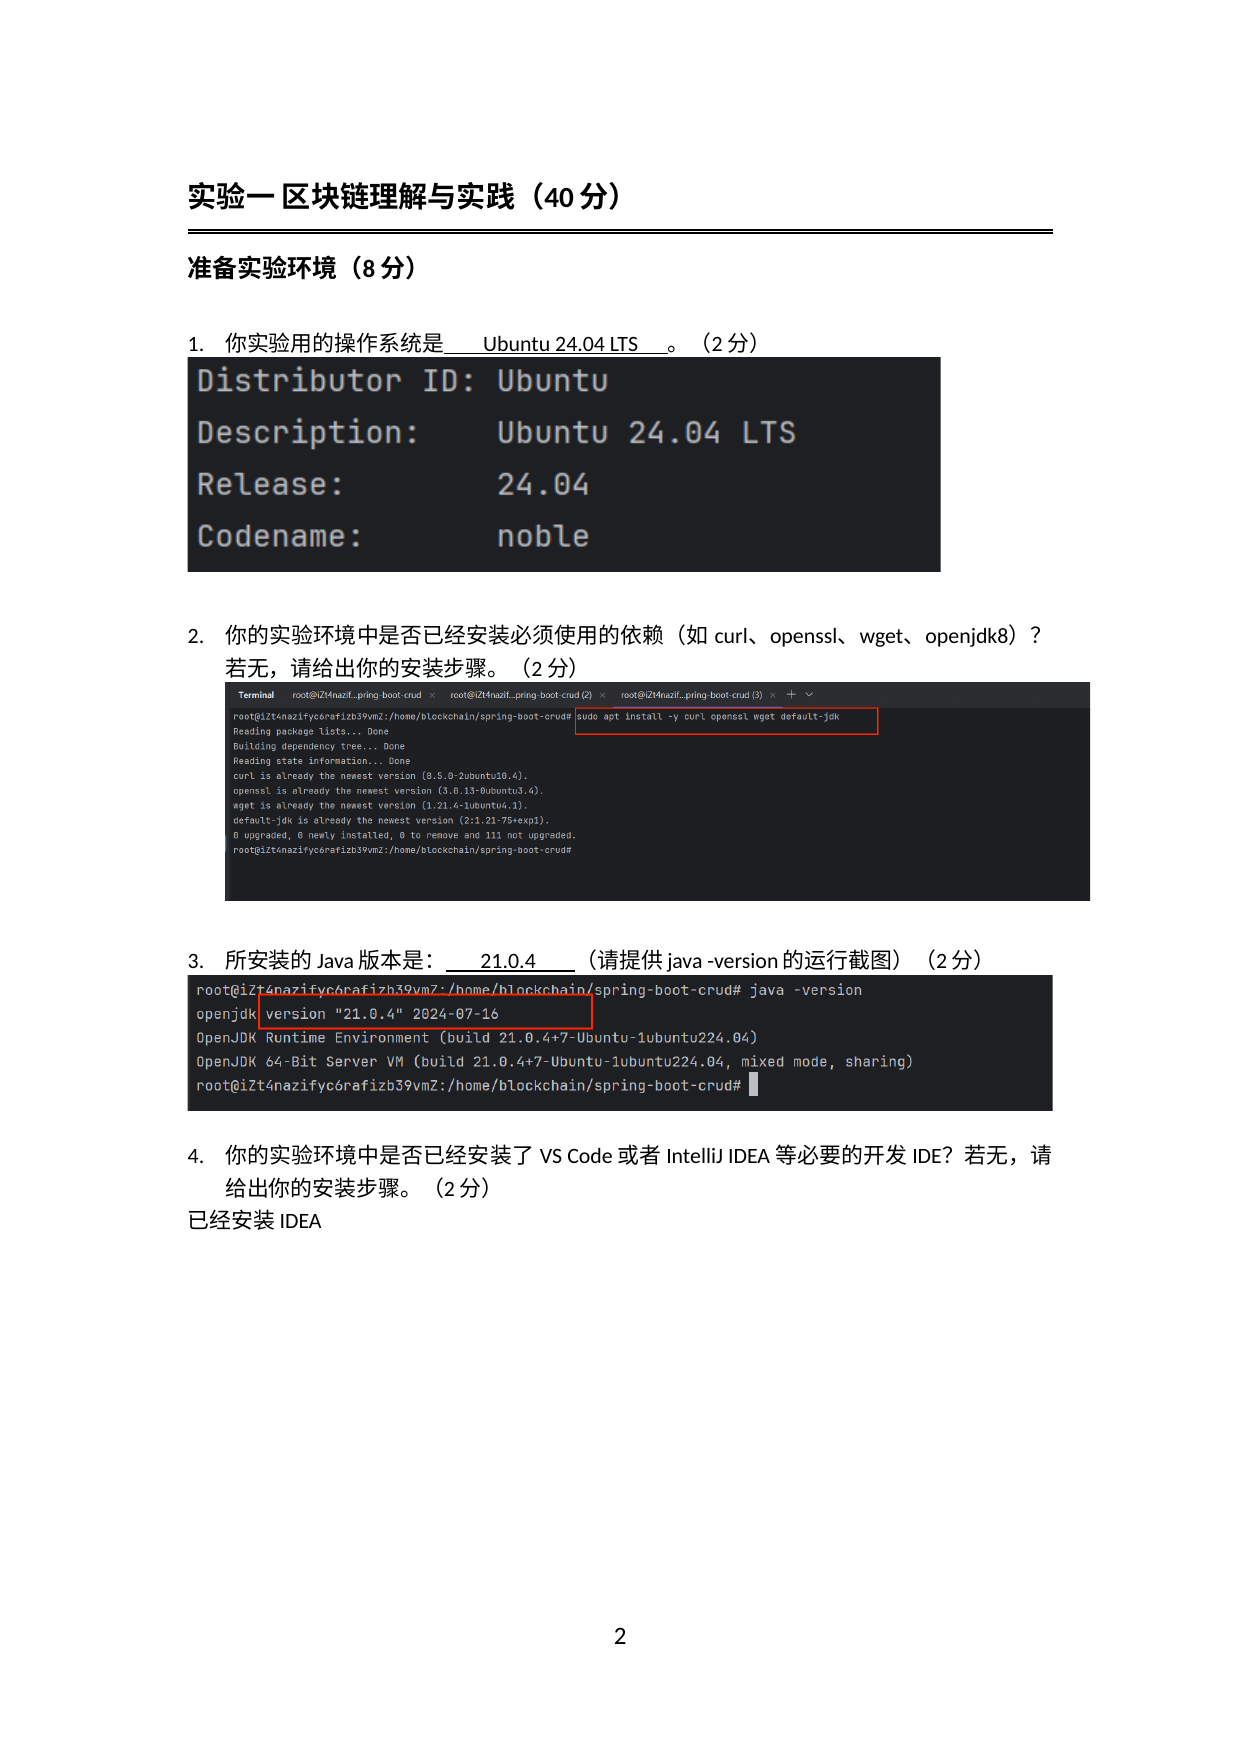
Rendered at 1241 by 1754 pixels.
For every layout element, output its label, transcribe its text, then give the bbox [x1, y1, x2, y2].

picture [225, 682, 1091, 901]
list 所安装的Java版本是： 21.0.4 （请提供java -version的运行截图）（2分） [187, 943, 1053, 975]
picture [187, 357, 941, 572]
text 已经安装IDEA [187, 1203, 1053, 1235]
list 你实验用的操作系统是 Ubuntu 24.04 LTS 。（2分） [187, 325, 1053, 358]
list 你的实验环境中是否已经安装了VS Code或者IntelliJ IDEA等必要的开发IDE？若无，请给出你的安装步骤。（2分） [187, 1138, 1053, 1203]
picture [187, 975, 1053, 1111]
text 准备实验环境（8分） [187, 234, 1053, 299]
text 实验一 区块链理解与实践（40分） [187, 162, 1053, 234]
list 你的实验环境中是否已经安装必须使用的依赖（如curl、openssl、wget、openjdk8）？若无，请给出你的安装步骤。（2分） [187, 618, 1053, 683]
